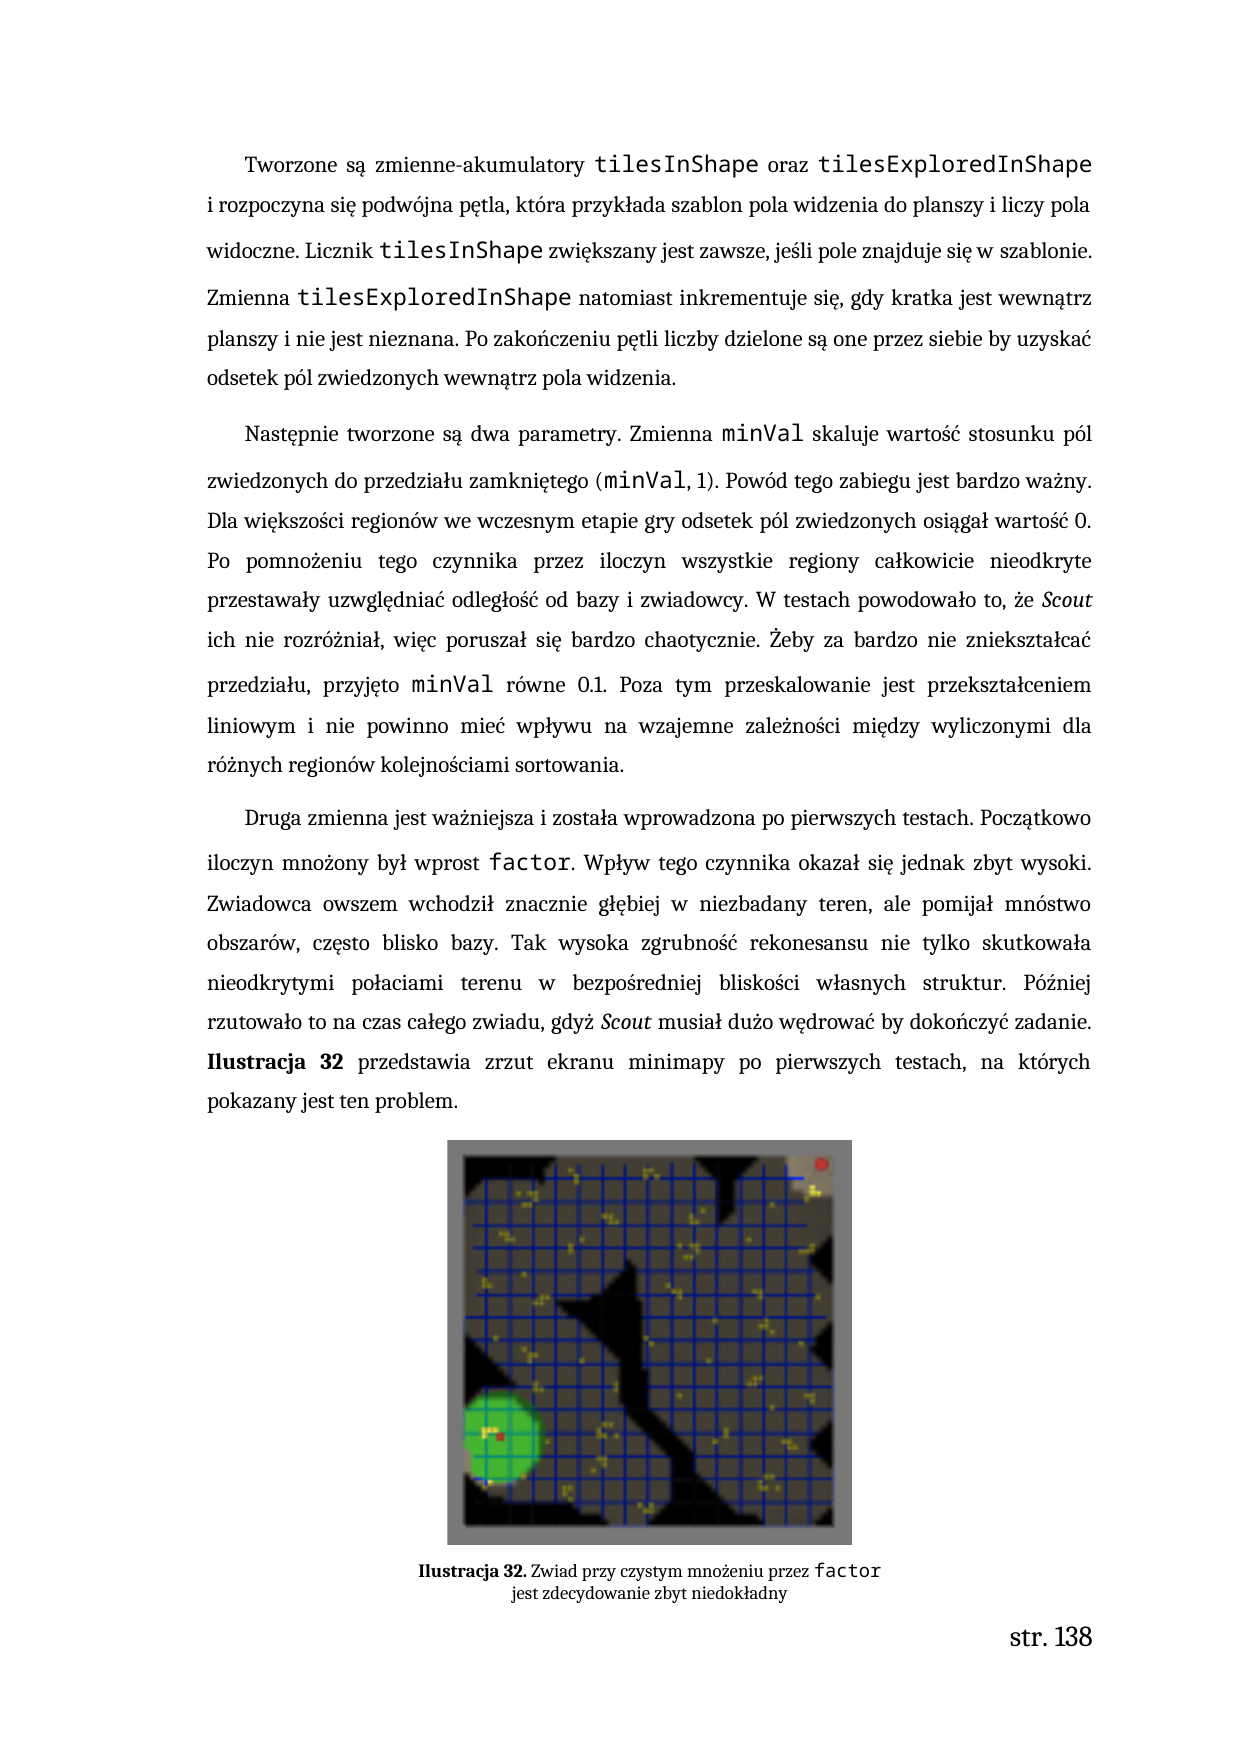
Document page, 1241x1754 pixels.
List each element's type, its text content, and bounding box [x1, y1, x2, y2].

text Następnie tworzone są dwa parametry. Zmienna minVal skaluje wartość stosunku pól zwiedzonych do przedziału zamkniętego (minVal, 1). Powód tego zabiegu jest bardzo ważny. Dla większości regionów we wczesnym etapie gry odsetek pól zwiedzonych osiągał wartość 0. Po pomnożeniu tego czynnika przez iloczyn wszystkie regiony całkowicie nieodkryte przestawały uzwględniać odległość od bazy i zwiadowcy. W testach powodowało to, że Scout ich nie rozróżniał, więc poruszał się bardzo chaotycznie. Żeby za bardzo nie zniekształcać przedziału, przyjęto minVal równe 0.1. Poza tym przeskalowanie jest przekształceniem liniowym i nie powinno mieć wpływu na wzajemne zależności między wyliczonymi dla różnych regionów kolejnościami sortowania. [207, 417, 1092, 779]
text Druga zmienna jest ważniejsza i została wprowadzona po pierwszych testach. Początkowo iloczyn mnożony był wprost factor. Wpływ tego czynnika okazał się jednak zbyt wysoki. Zwiadowca owszem wchodził znacznie głębiej w niezbadany teren, ale pomijał mnóstwo obszarów, często blisko bazy. Tak wysoka zgrubność rekonesansu nie tylko skutkowała nieodkrytymi połaciami terenu w bezpośredniej bliskości własnych struktur. Później rzutowało to na czas całego zwiadu, gdyż Scout musiał dużo wędrować by dokończyć zadanie. Ilustracja 32 przedstawia zrzut ekranu minimapy po pierwszych testach, na których pokazany jest ten problem. [207, 804, 1092, 1114]
text Ilustracja 32. Zwiad przy czystym mnożeniu przez factor jest zdecydowanie zbyt niedokładny [207, 1557, 1092, 1604]
text Tworzone są zmienne-akumulatory tilesInShape oraz tilesExploredInShape i rozpoczyna się podwójna pętla, która przykłada szablon pola widzenia do planszy i liczy pola widoczne. Licznik tilesInShape zwiększany jest zawsze, jeśli pole znajduje się w szablonie. Zmienna tilesExploredInShape natomiast inkrementuje się, gdy kratka jest wewnątrz planszy i nie jest nieznana. Po zakończeniu pętli liczby dzielone są one przez siebie by uzyskać odsetek pól zwiedzonych wewnątrz pola widzenia. [207, 148, 1092, 391]
picture [447, 1140, 852, 1545]
